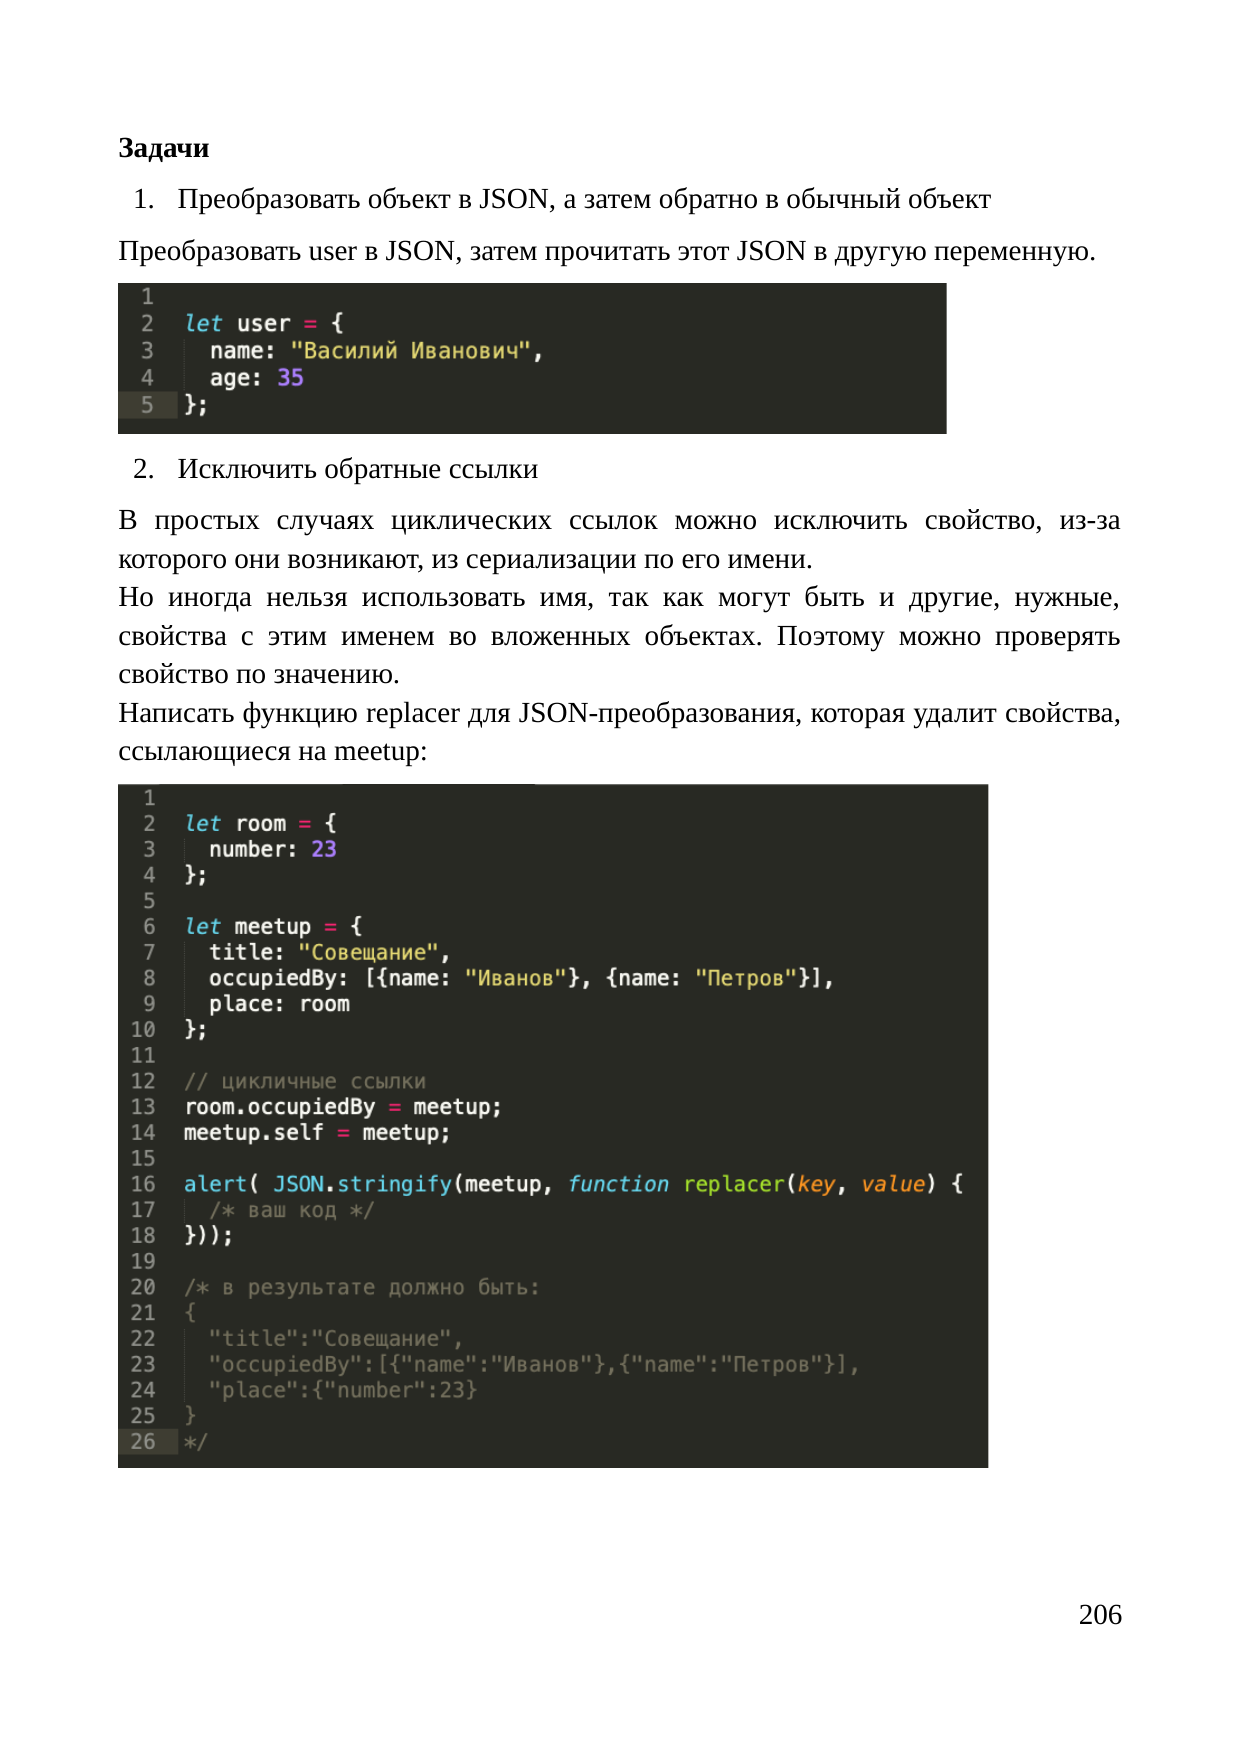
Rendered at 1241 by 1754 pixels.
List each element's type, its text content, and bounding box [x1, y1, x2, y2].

picture [118, 784, 989, 1468]
text В простых случаях циклических ссылок можно исключить свойство, из-за которого они возникают, из сериализации по его имени. [118, 502, 1122, 574]
text Но иногда нельзя использовать имя, так как могут быть и другие, нужные, свойства с этим именем во вложенных объектах. Поэтому можно проверять свойство по значению. [118, 579, 1122, 690]
subtitle Задачи [118, 131, 1122, 164]
list Исключить обратные ссылки [133, 451, 1122, 485]
text Преобразовать user в JSON, затем прочитать этот JSON в другую переменную. [118, 233, 1122, 266]
list Преобразовать объект в JSON, а затем обратно в обычный объект [133, 182, 1122, 215]
text Написать функцию replacer для JSON-преобразования, которая удалит свойства, ссылающиеся на meetup: [118, 695, 1122, 767]
picture [118, 283, 947, 434]
